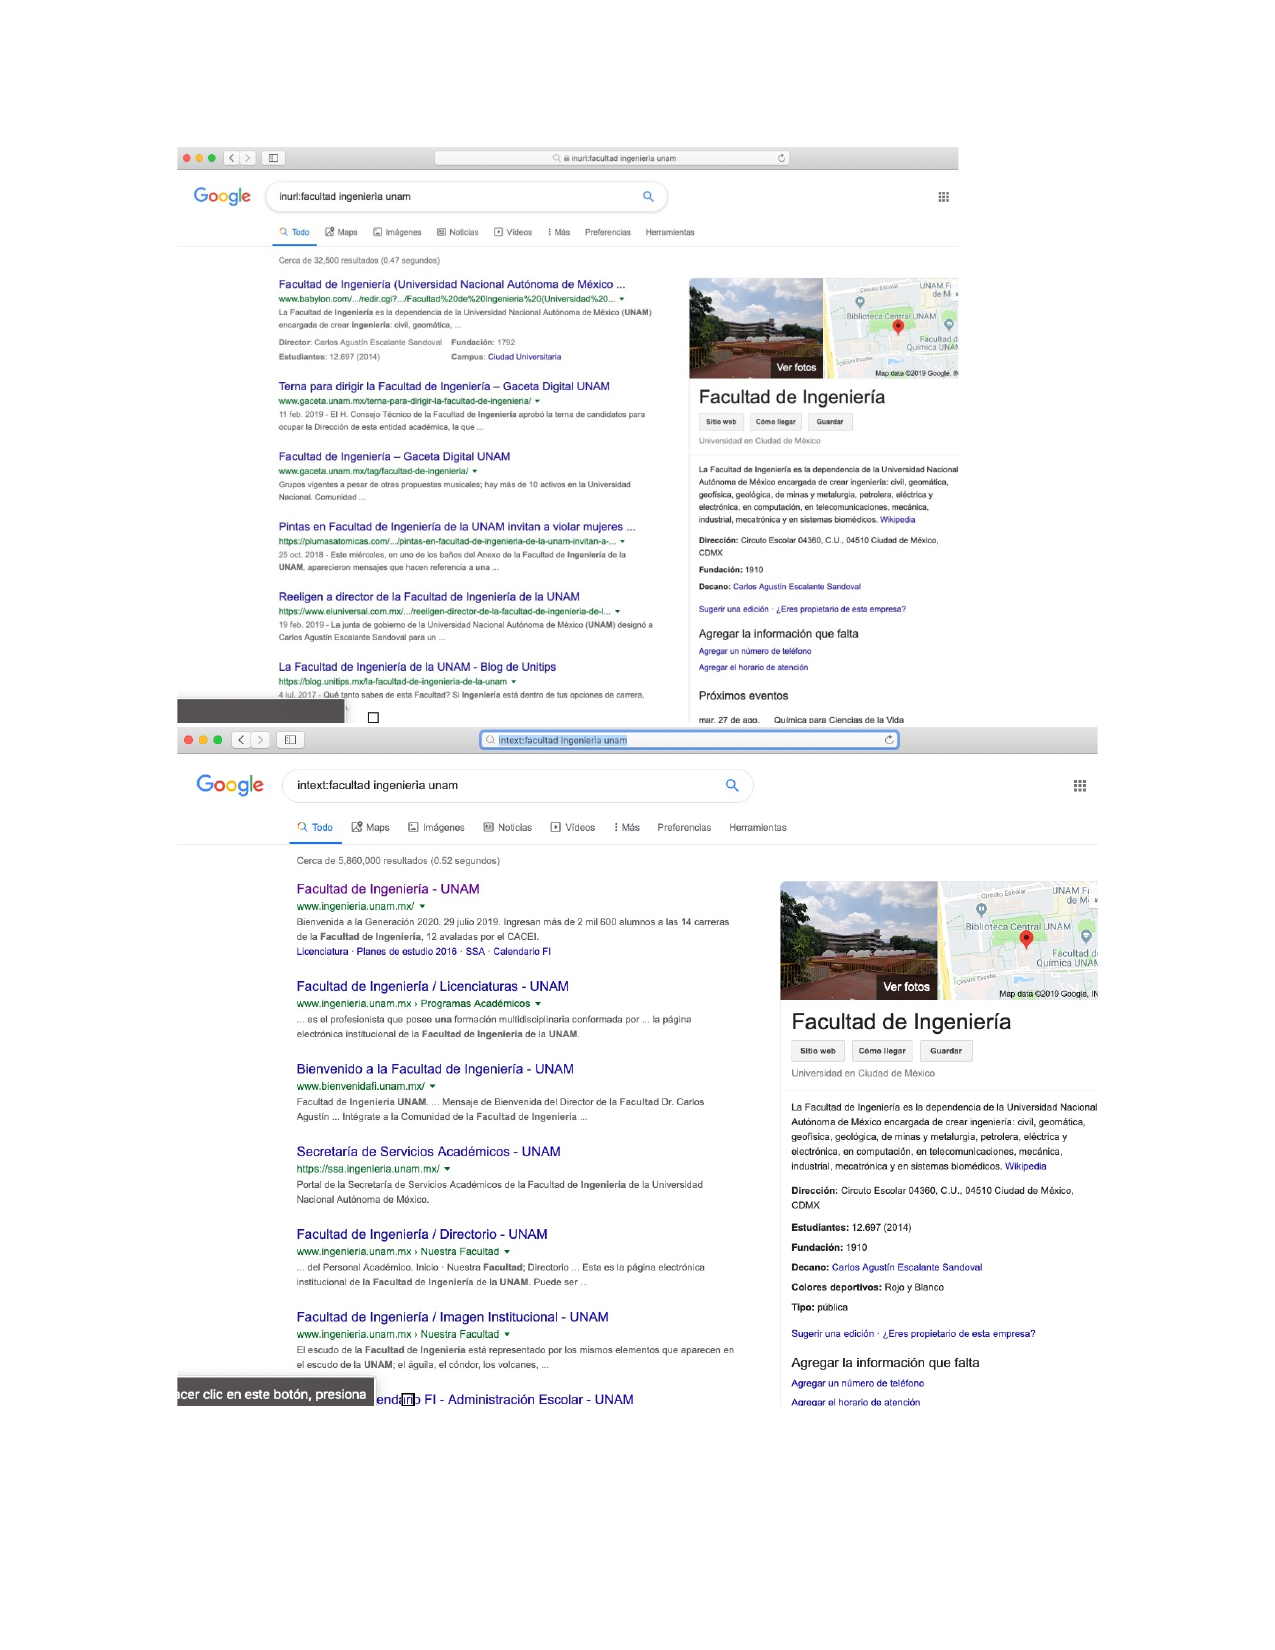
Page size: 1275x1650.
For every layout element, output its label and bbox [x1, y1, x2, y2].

picture [177, 147, 959, 723]
picture [177, 727, 1098, 1406]
